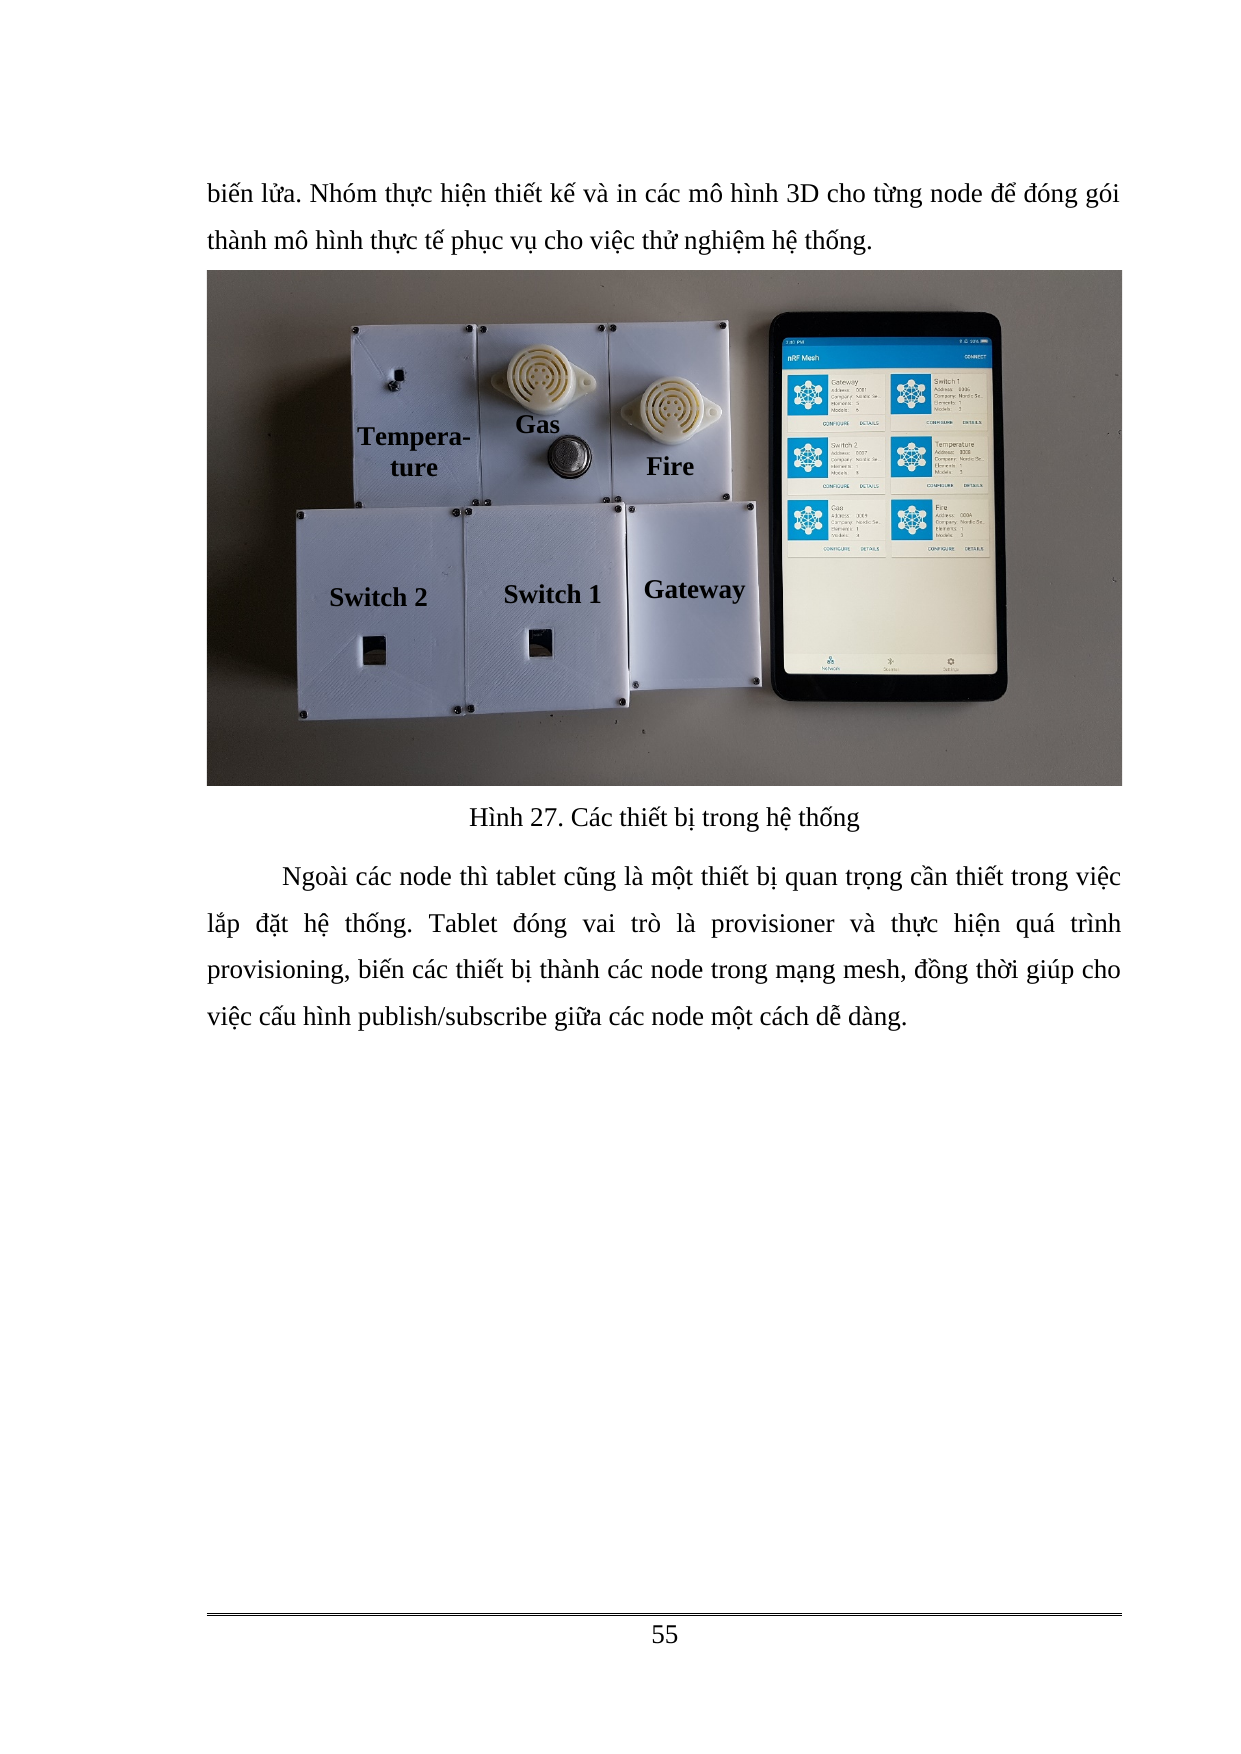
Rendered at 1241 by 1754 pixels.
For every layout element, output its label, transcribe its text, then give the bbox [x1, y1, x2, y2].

text Ngoài các node thì tablet cũng là một thiết bị quan trọng cần thiết trong việc lắp đặt hệ thống. Tablet đóng vai trò là provisioner và thực hiện quá trình provisioning, biến các thiết bị thành các node trong mạng mesh, đồng thời giúp cho việc cấu hình publish/subscribe giữa các node một cách dễ dàng. [207, 860, 1122, 1031]
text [207, 177, 1122, 255]
picture [206, 270, 1123, 786]
